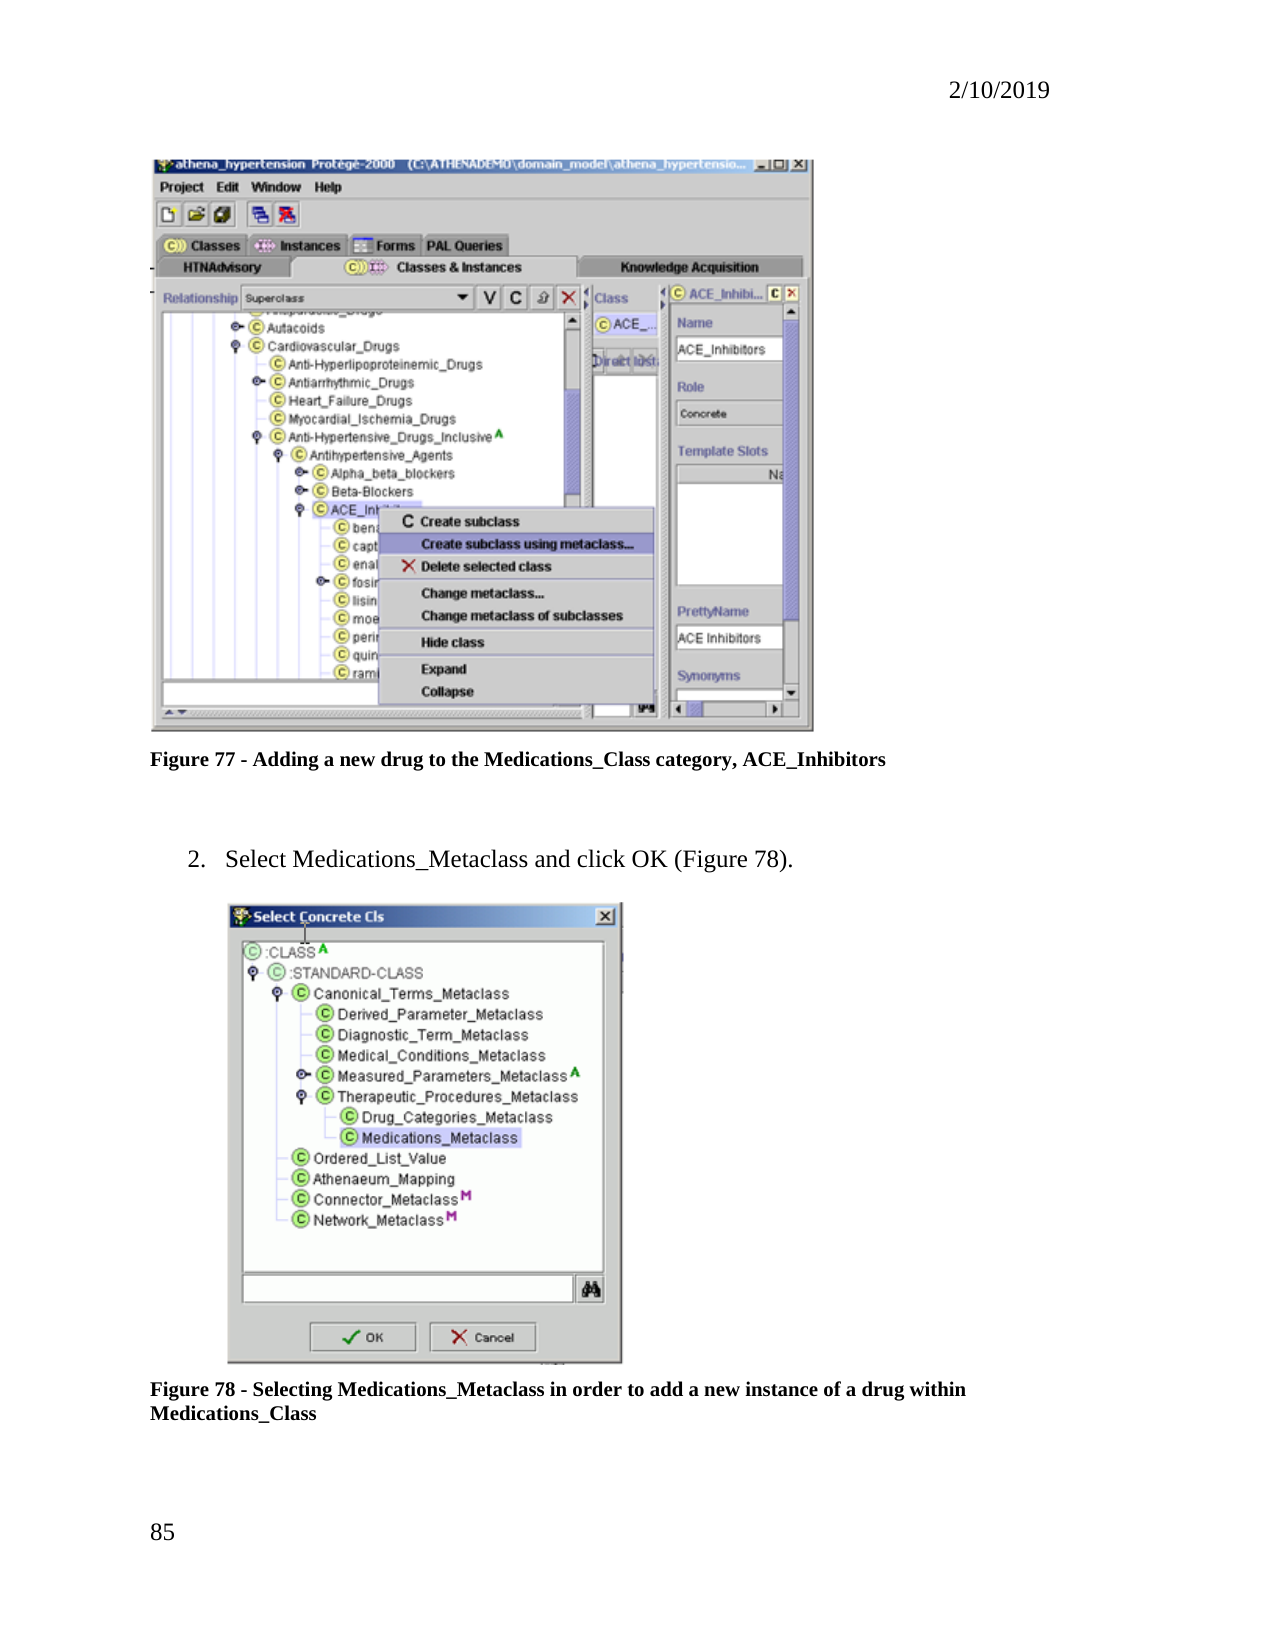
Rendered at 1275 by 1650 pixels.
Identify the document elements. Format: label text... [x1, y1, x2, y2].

text Figure 77 - Adding a new drug to the Medications_Class category, ACE_Inhibitors [150, 747, 1125, 771]
text Figure 78 - Selecting Medications_Metaclass in order to add a new instance of a drug within Medications_Class [150, 1377, 1125, 1425]
picture [150, 150, 817, 735]
list Select Medications_Metaclass and click OK (Figure 78). [187, 844, 1125, 873]
picture [225, 901, 624, 1365]
